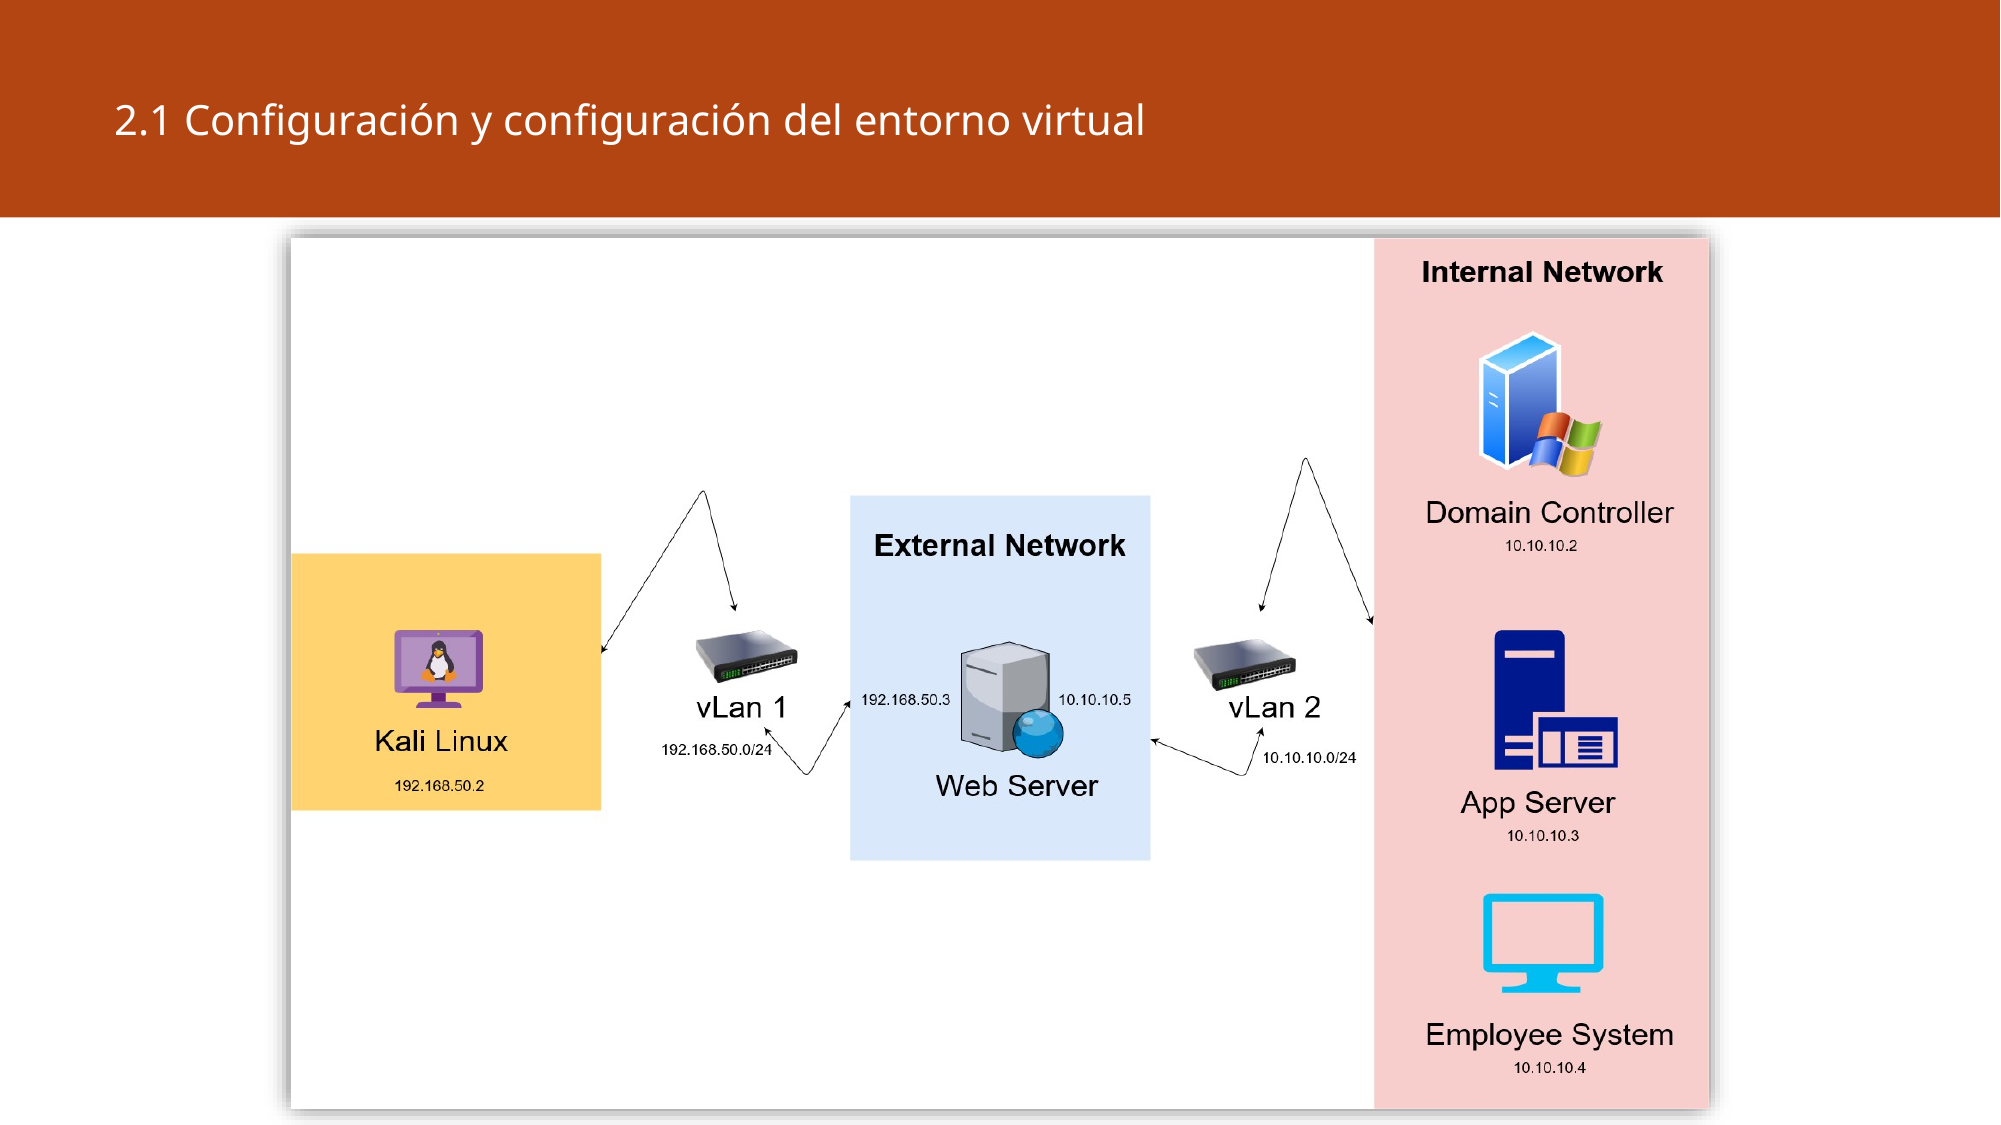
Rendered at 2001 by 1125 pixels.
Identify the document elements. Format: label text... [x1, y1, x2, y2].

subtitle 2.1 Configuración y configuración del entorno virtual [114, 54, 2000, 156]
picture [260, 207, 1738, 1125]
